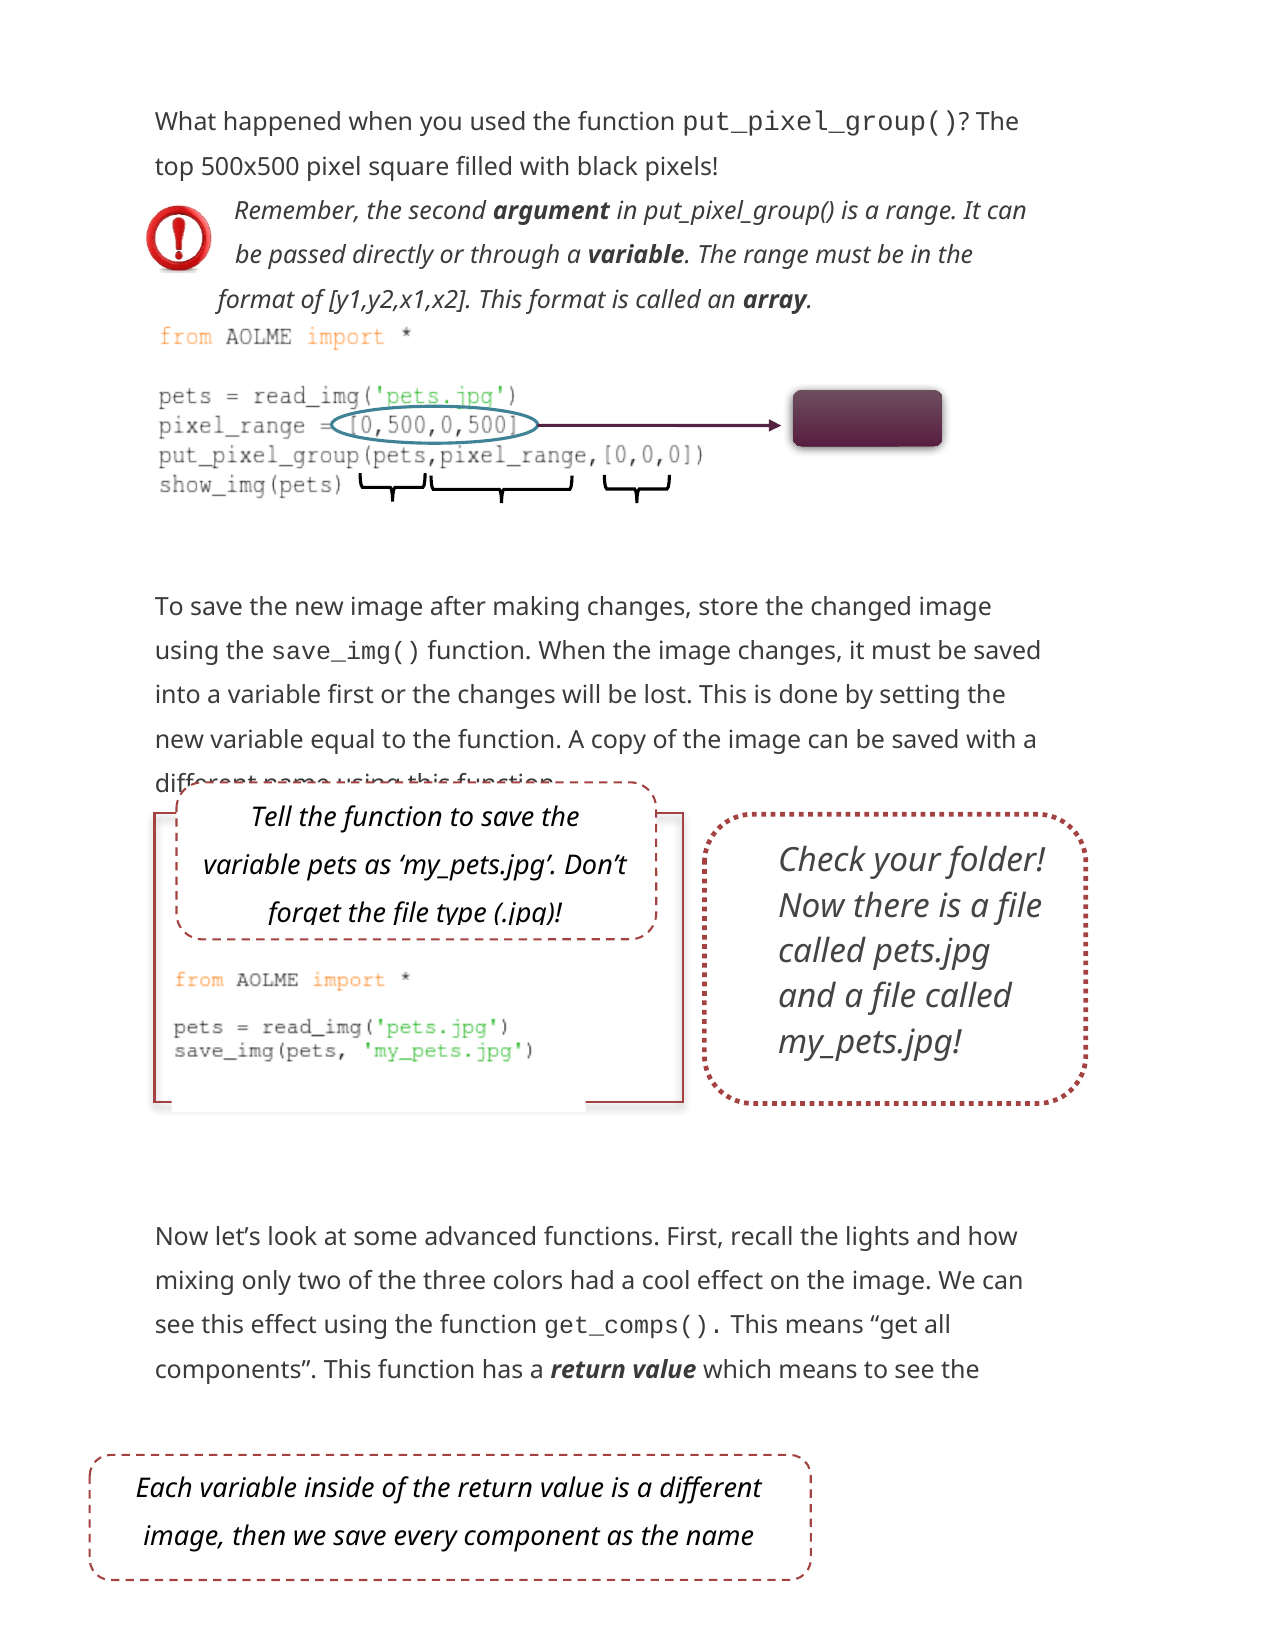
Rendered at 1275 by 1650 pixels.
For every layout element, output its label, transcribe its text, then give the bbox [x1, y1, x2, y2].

picture [171, 970, 586, 1112]
picture [154, 325, 730, 514]
picture [138, 196, 217, 281]
picture [334, 408, 535, 441]
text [154, 1218, 1048, 1386]
text What happened when you used the function put_pixel_group()? The top 500x500 pixel square filled with black pixels! [154, 103, 1048, 183]
text Remember, the second argument in put_pixel_group() is a range. It can be passed directly or through a variable. The range must be in the format of [y1,y2,x1,x2]. This format is called an array. [154, 193, 1048, 316]
text To save the new image after making changes, store the changed image using the save_img() function. When the image changes, it must be saved into a variable first or the changes will be lost. This is done by setting the new variable equal to the function. A copy of the image can be saved with a different name using this function. [154, 588, 1048, 800]
